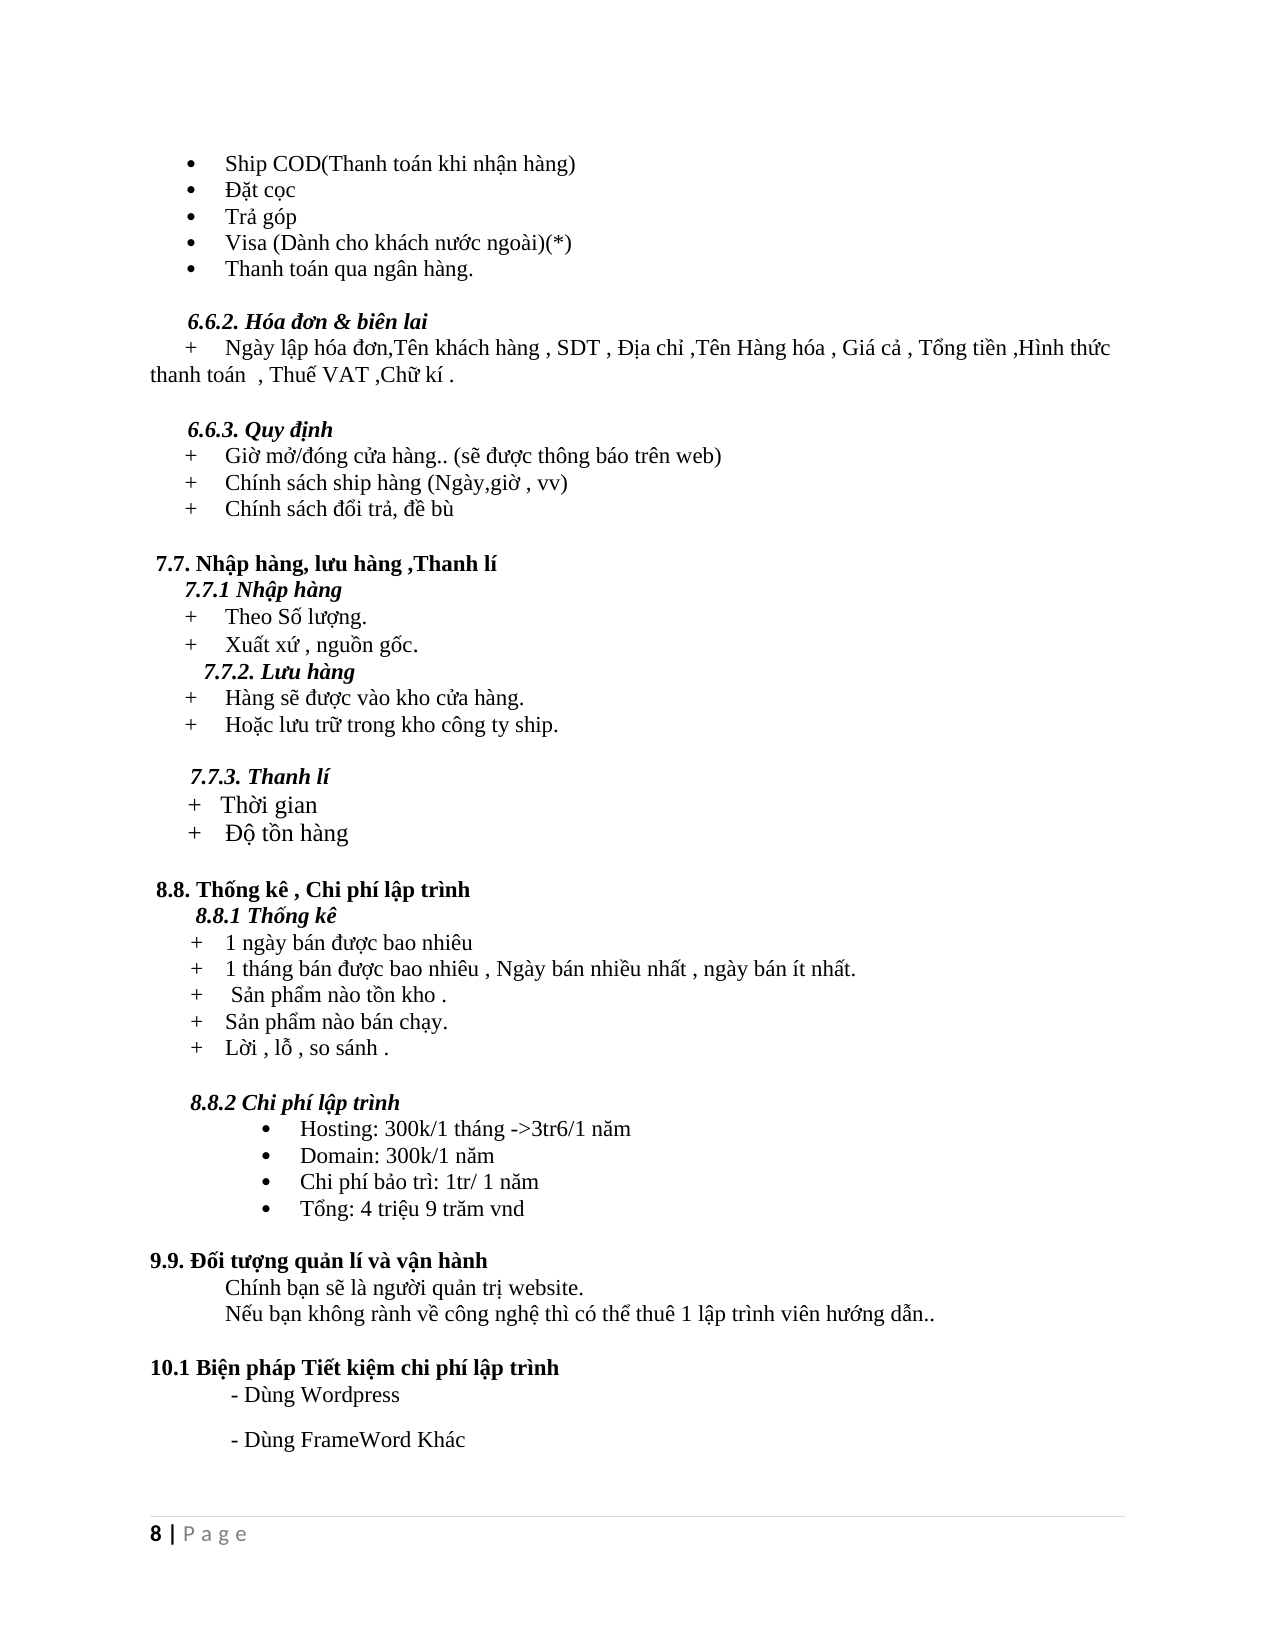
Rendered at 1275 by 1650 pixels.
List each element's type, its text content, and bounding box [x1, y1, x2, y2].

text + Độ tồn hàng [150, 818, 1125, 847]
list Domain: 300k/1 năm [262, 1142, 1125, 1168]
text + Theo Số lượng. [150, 603, 1125, 629]
text + Sản phẩm nào bán chạy. [150, 1008, 1125, 1034]
list Thanh toán qua ngân hàng. [187, 255, 1125, 282]
text 10.1 Biện pháp Tiết kiệm chi phí lập trình [150, 1354, 1125, 1381]
text + Chính sách ship hàng (Ngày,giờ , vv) [150, 469, 1125, 495]
text 7.7.3. Thanh lí [150, 763, 1125, 790]
text + Chính sách đổi trả, đề bù [150, 495, 1125, 521]
text + Lời , lỗ , so sánh . [150, 1034, 1125, 1060]
list Tổng: 4 triệu 9 trăm vnd [262, 1194, 1125, 1221]
text 6.6.3. Quy định [150, 416, 1125, 442]
text 7.7.2. Lưu hàng [150, 658, 1125, 684]
text + Hàng sẽ được vào kho cửa hàng. [150, 684, 1125, 711]
list Hosting: 300k/1 tháng ->3tr6/1 năm [262, 1116, 1125, 1142]
text + Thời gian [150, 790, 1125, 818]
text + 1 tháng bán được bao nhiêu , Ngày bán nhiều nhất , ngày bán ít nhất. [150, 955, 1125, 981]
text 9.9. Đối tượng quản lí và vận hành [150, 1247, 1125, 1274]
text + 1 ngày bán được bao nhiêu [150, 929, 1125, 955]
text 6.6.2. Hóa đơn & biên lai [150, 308, 1125, 334]
text + Giờ mở/đóng cửa hàng.. (sẽ được thông báo trên web) [150, 442, 1125, 469]
text + Xuất xứ , nguồn gốc. [150, 629, 1125, 658]
text 8.8. Thống kê , Chi phí lập trình [150, 876, 1125, 902]
text 8.8.1 Thống kê [150, 902, 1125, 929]
list Đặt cọc [187, 176, 1125, 203]
text - Dùng Wordpress [150, 1381, 1125, 1407]
text 8.8.2 Chi phí lập trình [150, 1089, 1125, 1116]
text 7.7. Nhập hàng, lưu hàng ,Thanh lí [150, 550, 1125, 576]
list Chi phí bảo trì: 1tr/ 1 năm [262, 1168, 1125, 1194]
text Chính bạn sẽ là người quản trị website. [150, 1274, 1125, 1300]
text - Dùng FrameWord Khác [150, 1426, 1125, 1452]
text 7.7.1 Nhập hàng [150, 576, 1125, 603]
list Trả góp [187, 203, 1125, 229]
list Ship COD(Thanh toán khi nhận hàng) [187, 150, 1125, 176]
text + Sản phẩm nào tồn kho . [150, 981, 1125, 1008]
text Nếu bạn không rành về công nghệ thì có thể thuê 1 lập trình viên hướng dẫn.. [150, 1300, 1125, 1326]
text + Ngày lập hóa đơn,Tên khách hàng , SDT , Địa chỉ ,Tên Hàng hóa , Giá cả , Tổng tiền ,Hình thức thanh toán , Thuế VAT ,Chữ kí . [150, 334, 1125, 387]
list Visa (Dành cho khách nước ngoài)(*) [187, 229, 1125, 255]
text + Hoặc lưu trữ trong kho công ty ship. [150, 711, 1125, 737]
